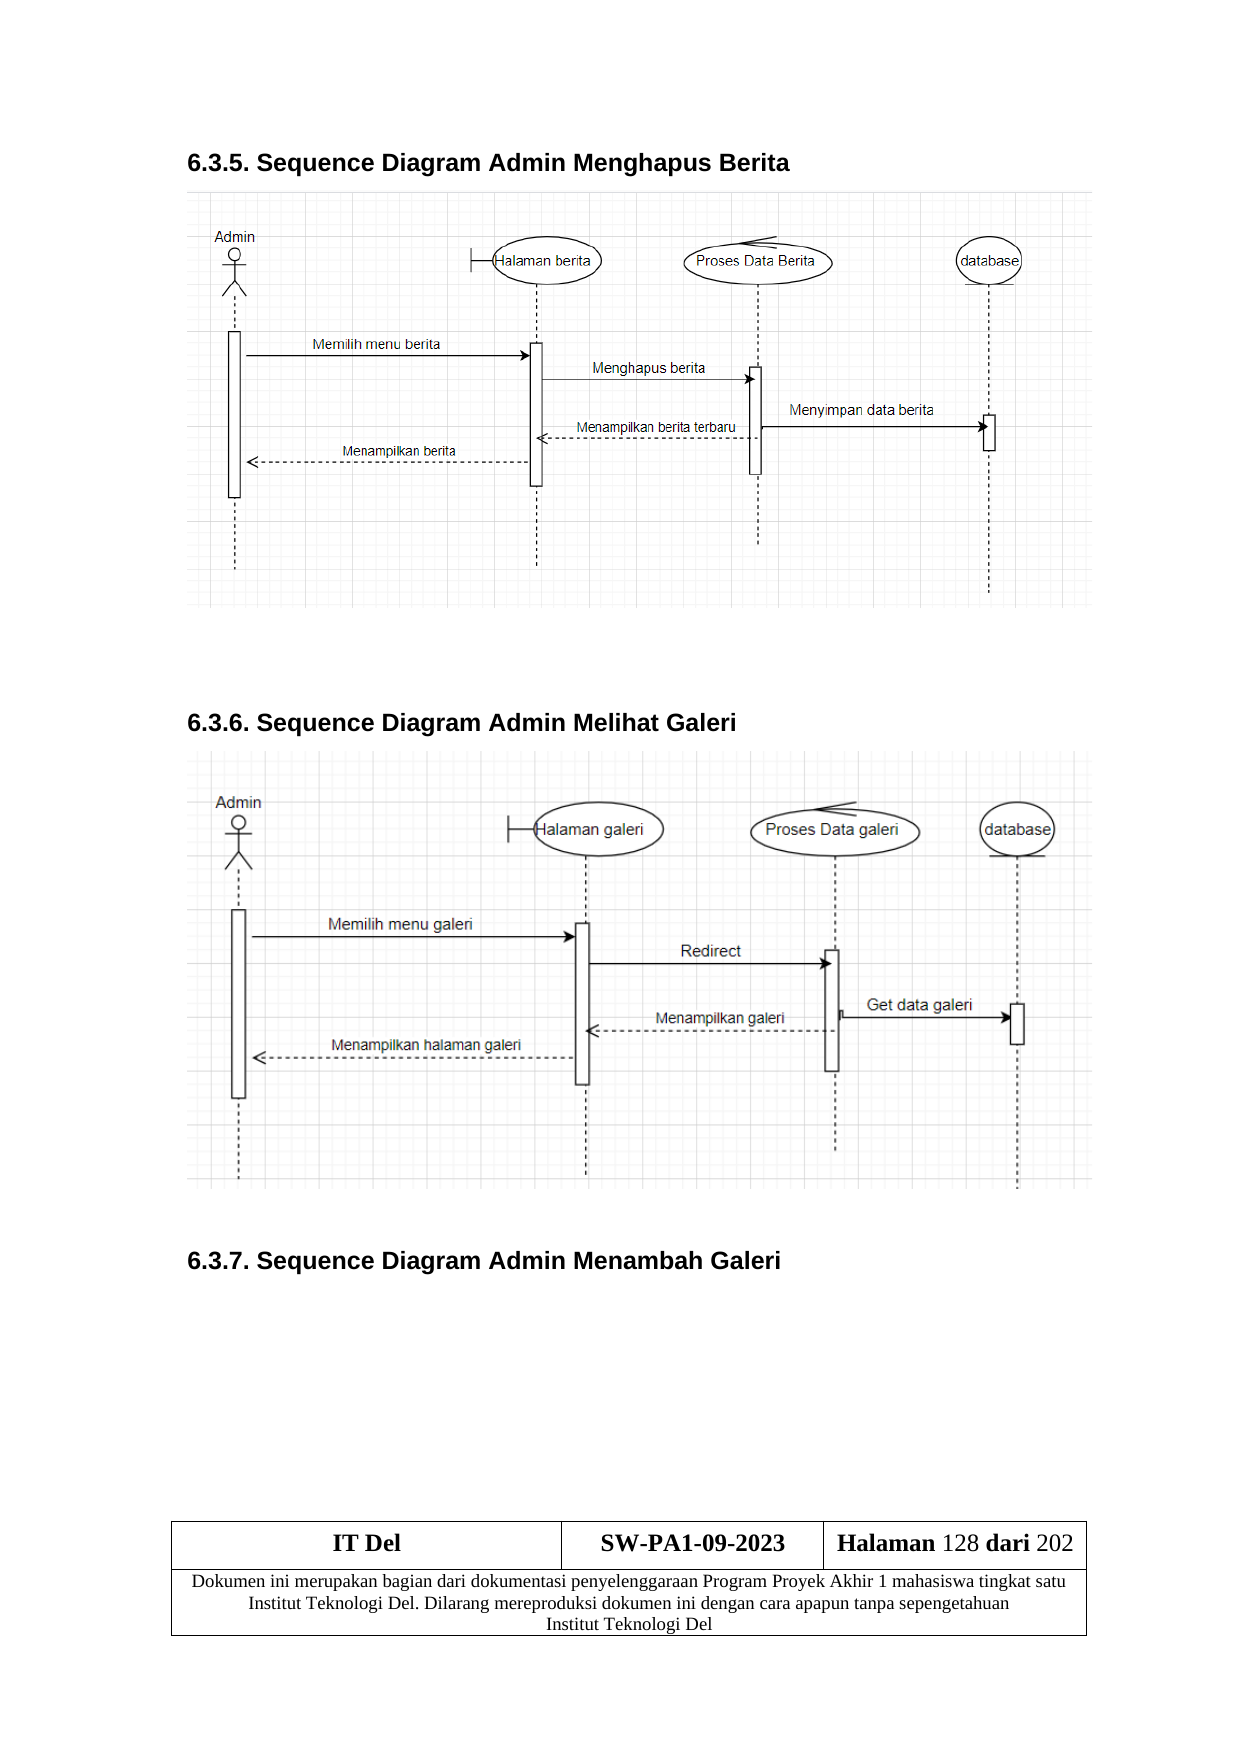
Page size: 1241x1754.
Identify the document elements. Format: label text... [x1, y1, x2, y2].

picture [187, 751, 1093, 1189]
picture [187, 190, 1093, 608]
text 6.3.5. Sequence Diagram Admin Menghapus Berita [187, 148, 1092, 176]
text 6.3.7. Sequence Diagram Admin Menambah Galeri [187, 1246, 1092, 1275]
text 6.3.6. Sequence Diagram Admin Melihat Galeri [187, 708, 1092, 737]
